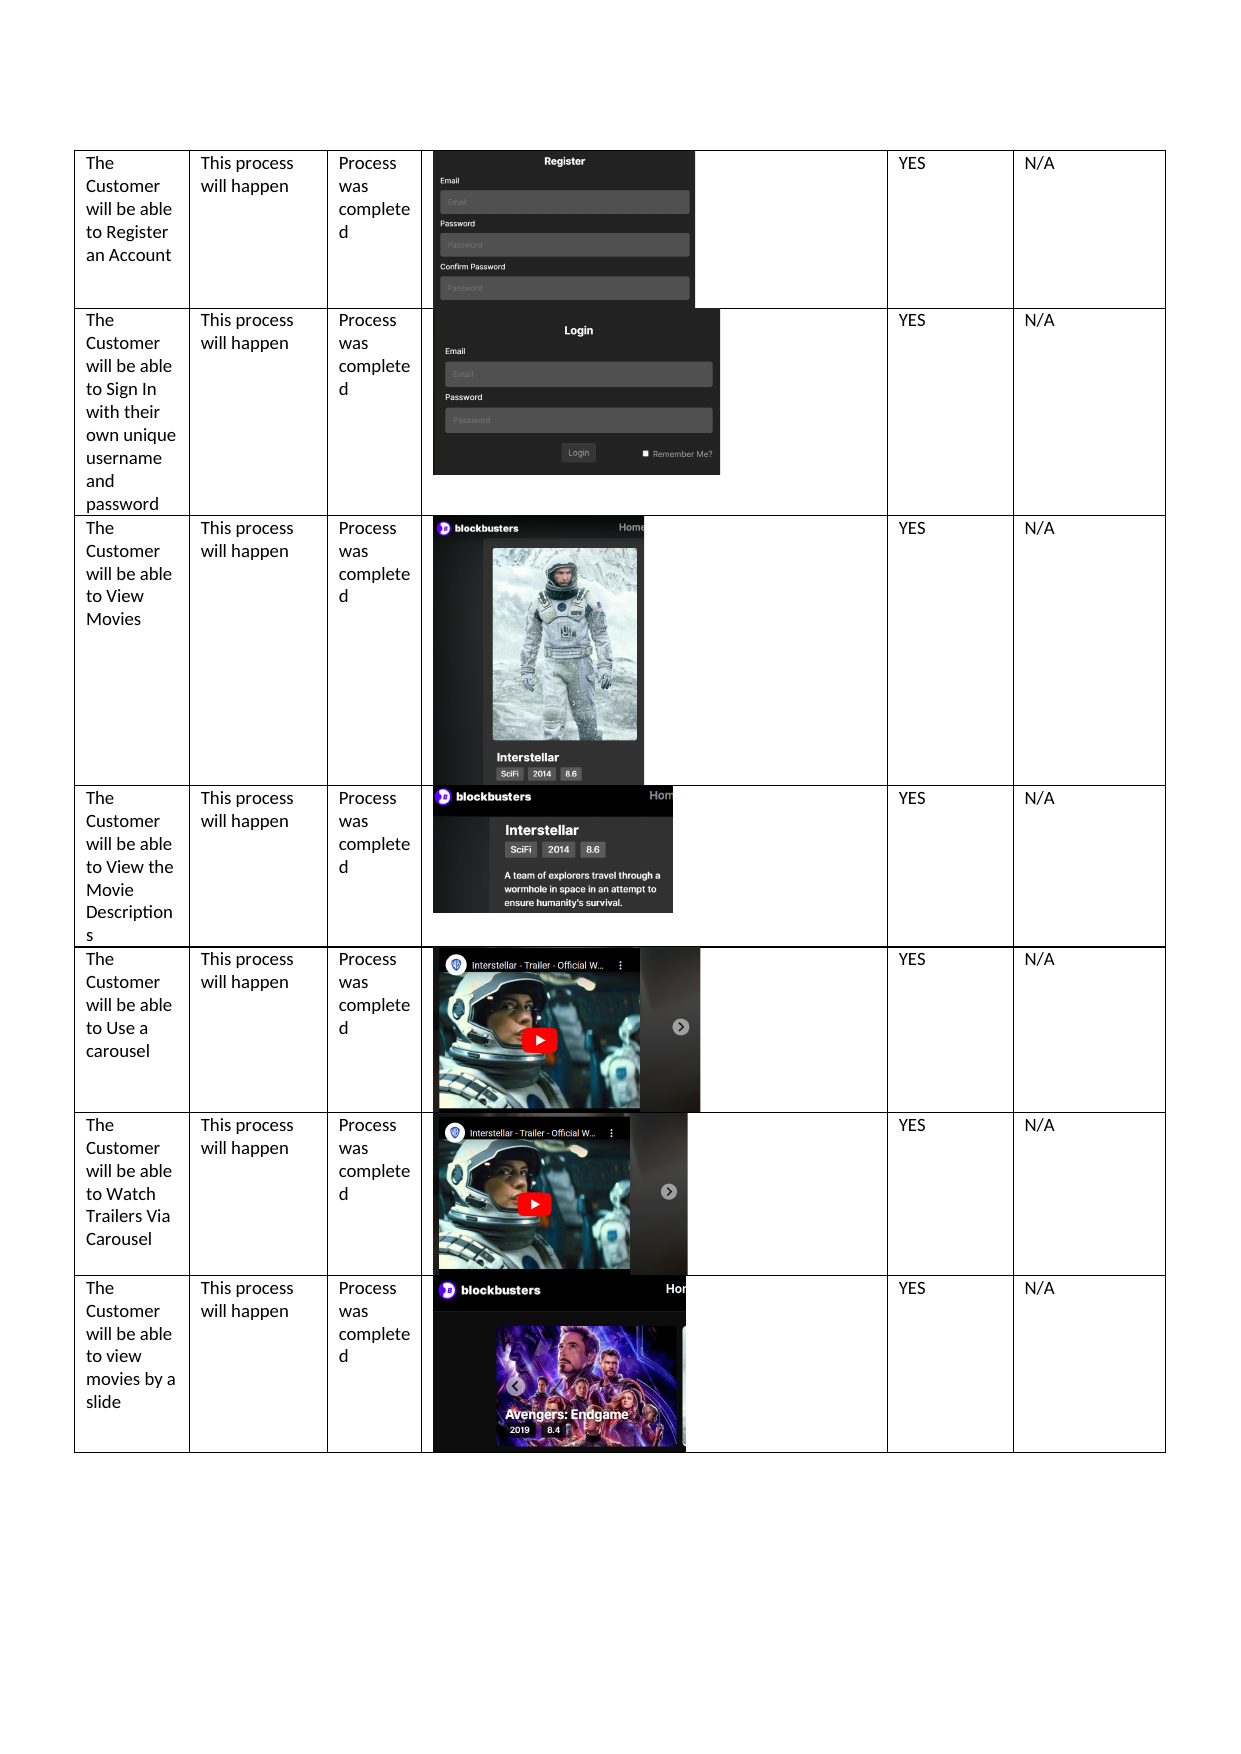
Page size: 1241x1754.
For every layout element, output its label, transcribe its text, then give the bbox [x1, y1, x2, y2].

picture [433, 1113, 688, 1452]
table_cell YES [888, 309, 1013, 515]
table_cell [422, 151, 433, 307]
table_cell This process will happen [190, 948, 327, 1112]
table_cell YES [888, 151, 1013, 307]
table_cell This process will happen [190, 786, 327, 946]
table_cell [328, 1276, 421, 1452]
table_cell This process will happen [190, 151, 327, 307]
table_cell [696, 151, 887, 307]
picture [433, 515, 645, 785]
table_cell YES [888, 1276, 1013, 1452]
table_cell N/A [1014, 1113, 1165, 1275]
picture [433, 151, 721, 475]
table_cell N/A [1014, 948, 1165, 1112]
table_cell [688, 1113, 887, 1275]
table_cell [645, 516, 887, 785]
table_cell The Customer will be able to Sign In with their own unique username and password [75, 309, 189, 515]
table_cell YES [888, 786, 1013, 946]
picture [433, 786, 673, 913]
table_cell [422, 309, 887, 515]
table_cell [422, 948, 433, 1112]
table_cell YES [888, 1113, 1013, 1275]
table_cell The Customer will be able to Watch Trailers Via Carousel [75, 1113, 189, 1275]
table_cell Process was completed [328, 309, 421, 515]
table_cell N/A [1014, 151, 1165, 307]
table_cell [701, 948, 887, 1112]
table_cell Process was completed [328, 786, 421, 946]
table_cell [190, 1276, 327, 1452]
table_cell [422, 516, 433, 785]
table_cell This process will happen [190, 309, 327, 515]
table_cell The Customer will be able to Use a carousel [75, 948, 189, 1112]
table_cell YES [888, 516, 1013, 785]
table_cell [686, 1276, 887, 1452]
table_cell The Customer will be able to Register an Account [75, 151, 189, 307]
table_cell This process will happen [190, 1113, 327, 1275]
table_cell Process was completed [328, 1113, 421, 1275]
table_cell N/A [1014, 309, 1165, 515]
table_cell N/A [1014, 786, 1165, 946]
table_cell This process will happen [190, 516, 327, 785]
table_cell The Customer will be able to View the Movie Descriptions [75, 786, 189, 946]
table_cell Process was completed [328, 948, 421, 1112]
table_cell The Customer will be able to view movies by a slide [75, 1276, 189, 1452]
table_cell The Customer will be able to View Movies [75, 516, 189, 785]
table_cell N/A [1014, 1276, 1165, 1452]
table_cell YES [888, 948, 1013, 1112]
table_cell [422, 1276, 433, 1452]
table_cell N/A [1014, 516, 1165, 785]
table_cell Process was completed [328, 516, 421, 785]
picture [433, 947, 701, 1112]
table_cell [422, 786, 887, 946]
table_cell Process was completed [328, 151, 421, 307]
table_cell [422, 1113, 433, 1275]
